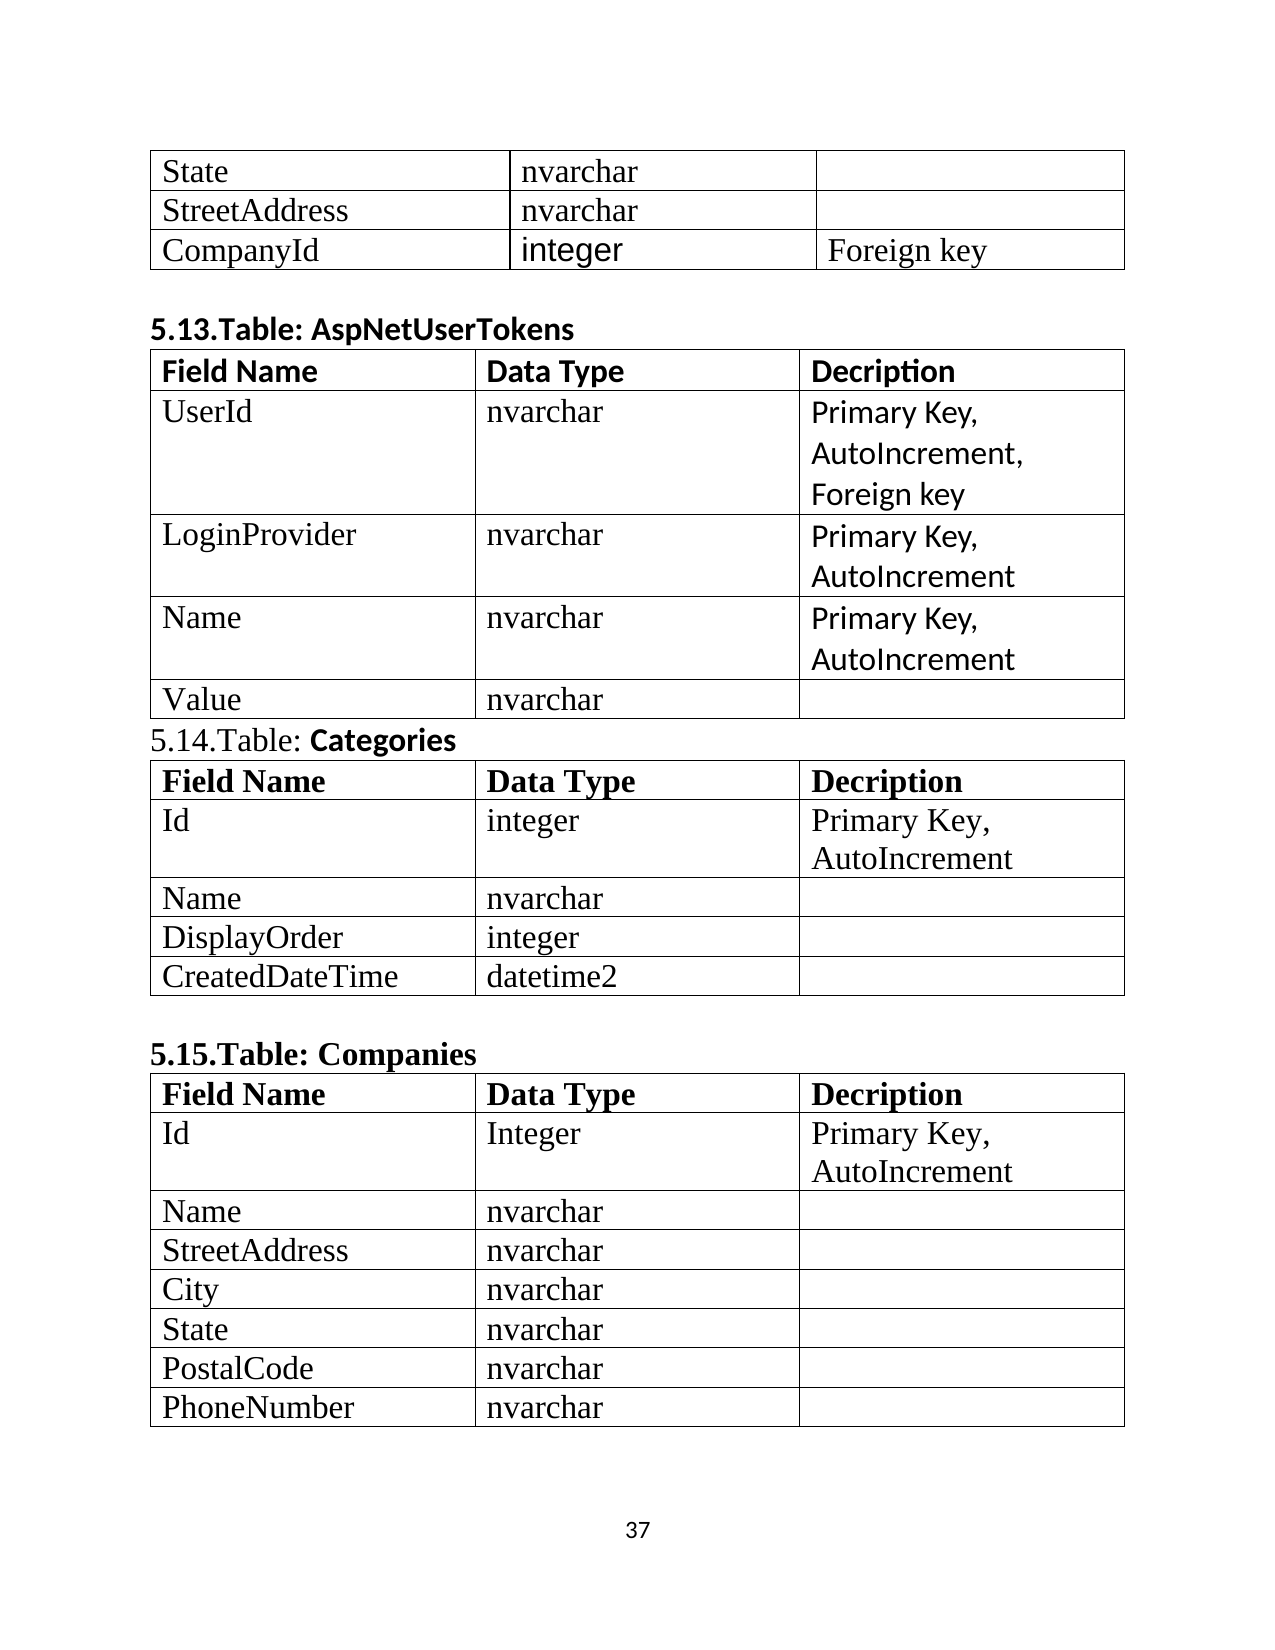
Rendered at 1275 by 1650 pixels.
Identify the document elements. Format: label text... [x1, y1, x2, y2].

table_cell integer [476, 917, 799, 956]
table_cell City [151, 1270, 475, 1308]
table_cell nvarchar [476, 1191, 799, 1229]
table_header Field Name [151, 1074, 475, 1112]
table_cell [800, 680, 1124, 718]
table_cell [817, 151, 1124, 189]
table_cell nvarchar [476, 391, 799, 514]
table_cell nvarchar [511, 151, 816, 189]
table_cell [800, 1309, 1124, 1347]
table_cell Primary Key, AutoIncrement [800, 515, 1124, 596]
table_cell PhoneNumber [151, 1388, 475, 1426]
table_cell [800, 1348, 1124, 1387]
table_cell nvarchar [511, 191, 816, 229]
table_cell nvarchar [476, 1230, 799, 1268]
table_cell Primary Key, AutoIncrement [800, 1113, 1124, 1190]
table_cell LoginProvider [151, 515, 475, 596]
table_cell nvarchar [476, 878, 799, 916]
table_cell DisplayOrder [151, 917, 475, 956]
table_cell nvarchar [476, 597, 799, 679]
table_cell [800, 878, 1124, 916]
subtitle 5.13.Table: AspNetUserTokens [150, 270, 1125, 349]
table_header Field Name [151, 350, 475, 390]
table_cell State [151, 151, 509, 189]
table_cell CreatedDateTime [151, 957, 475, 995]
table_cell nvarchar [476, 1348, 799, 1387]
table_cell UserId [151, 391, 475, 514]
table_cell Primary Key, AutoIncrement [800, 597, 1124, 679]
table_cell [800, 1270, 1124, 1308]
table_cell Value [151, 680, 475, 718]
table_cell integer [511, 230, 816, 268]
table_cell Primary Key, AutoIncrement, Foreign key [800, 391, 1124, 514]
table_cell Integer [476, 1113, 799, 1190]
table_cell Primary Key, AutoIncrement [800, 800, 1124, 877]
table_cell State [151, 1309, 475, 1347]
table_cell integer [476, 800, 799, 877]
table_cell PostalCode [151, 1348, 475, 1387]
table_cell nvarchar [476, 1270, 799, 1308]
table_cell CompanyId [151, 230, 509, 268]
table_cell [800, 1230, 1124, 1268]
table_cell datetime2 [476, 957, 799, 995]
table_header Decription [800, 761, 1124, 799]
table_cell nvarchar [476, 680, 799, 718]
table_cell [800, 957, 1124, 995]
table_cell [800, 1388, 1124, 1426]
table_cell [800, 1191, 1124, 1229]
table_header Data Type [476, 350, 799, 390]
table_header Decription [800, 1074, 1124, 1112]
table_cell Foreign key [817, 230, 1124, 268]
table_cell nvarchar [476, 1309, 799, 1347]
text 5.14.Table: Categories [150, 719, 1125, 760]
table_cell Id [151, 800, 475, 877]
text 5.15.Table: Companies [150, 1034, 1125, 1073]
table_cell nvarchar [476, 515, 799, 596]
table_cell Id [151, 1113, 475, 1190]
table_cell StreetAddress [151, 1230, 475, 1268]
table_header Data Type [476, 1074, 799, 1112]
table_cell Name [151, 878, 475, 916]
table_cell Name [151, 597, 475, 679]
table_header Decription [800, 350, 1124, 390]
table_cell [800, 917, 1124, 956]
table_cell [817, 191, 1124, 229]
table_cell StreetAddress [151, 191, 509, 229]
table_cell Name [151, 1191, 475, 1229]
table_header Field Name [151, 761, 475, 799]
table_header Data Type [476, 761, 799, 799]
table_cell nvarchar [476, 1388, 799, 1426]
